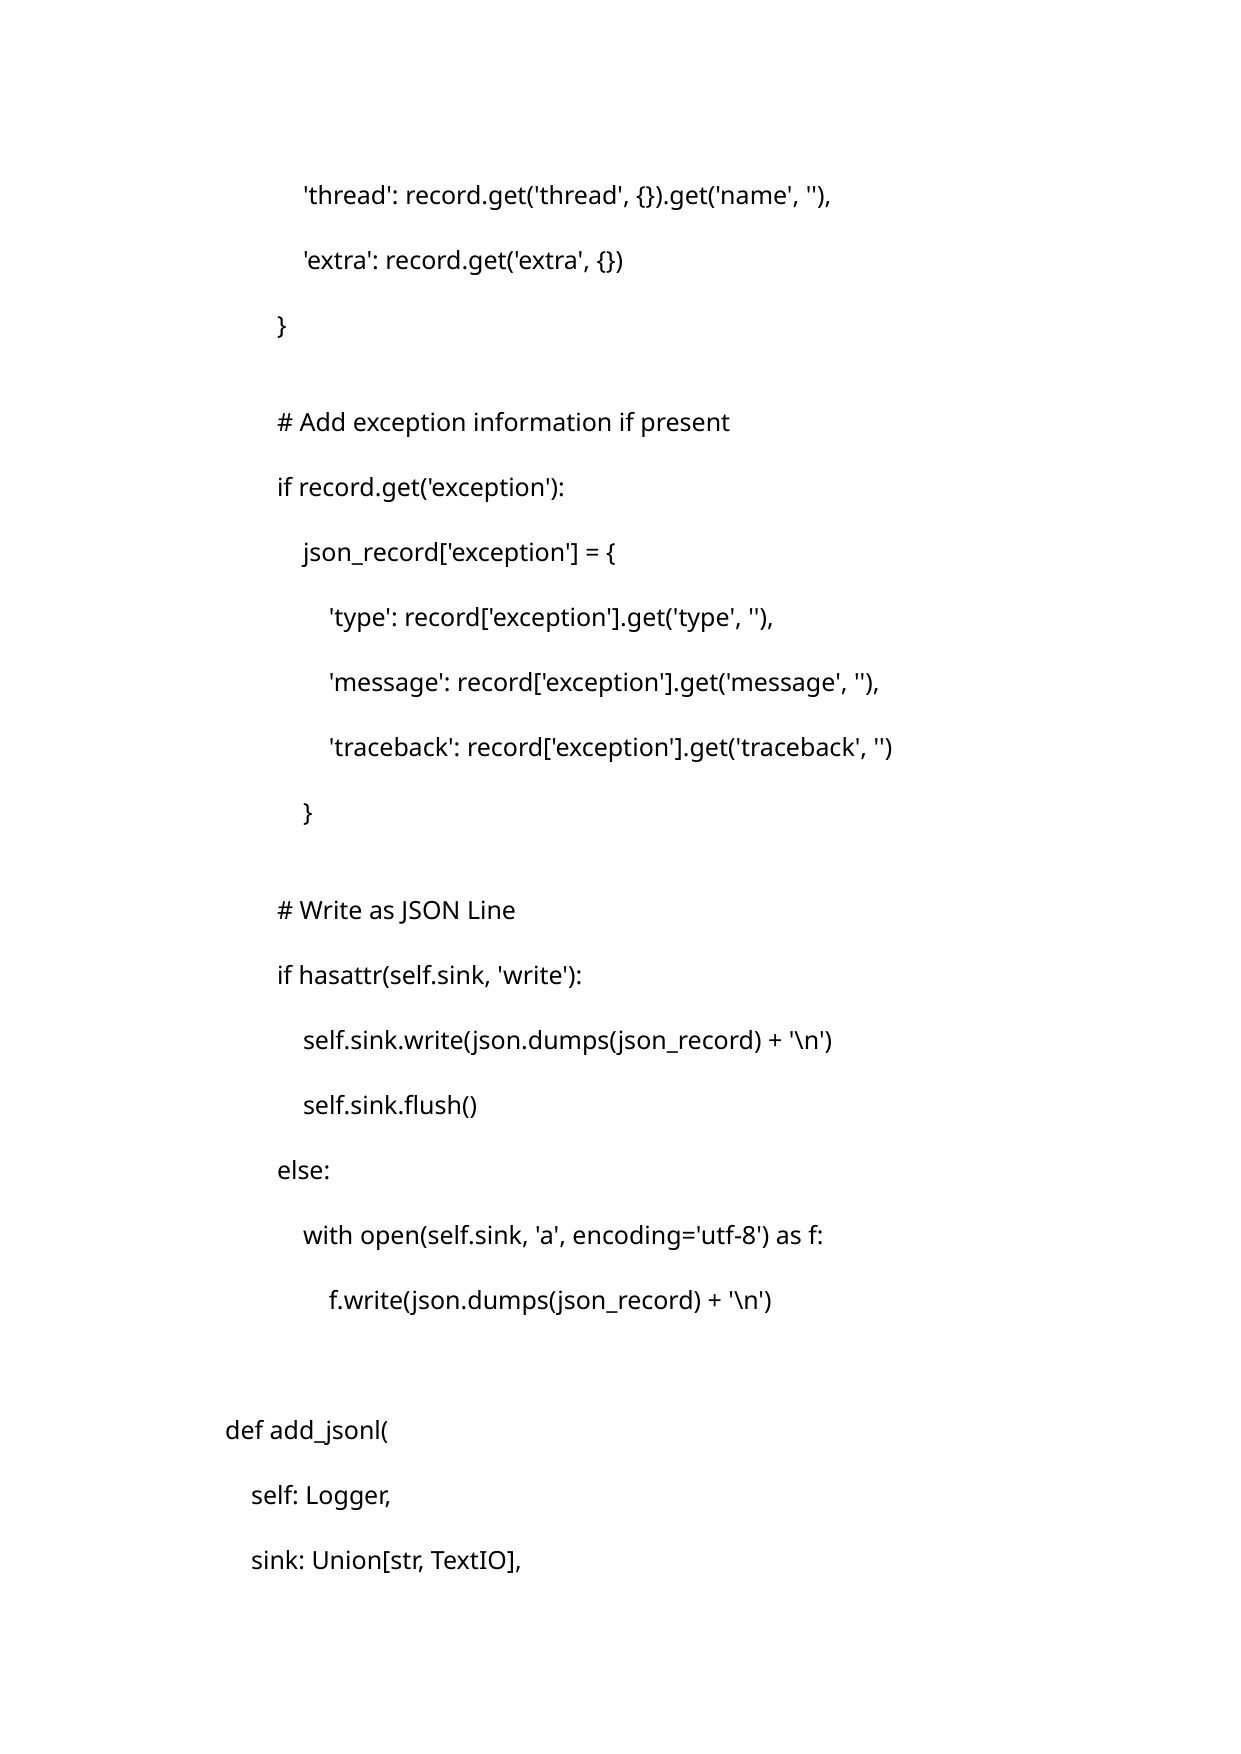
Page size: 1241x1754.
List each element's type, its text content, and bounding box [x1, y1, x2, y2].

list # Add exception information if present [225, 389, 1053, 454]
list if record.get('exception'): [225, 454, 1053, 519]
list 'message': record['exception'].get('message', ''), [225, 649, 1053, 714]
list 'type': record['exception'].get('type', ''), [225, 584, 1053, 649]
list } [225, 292, 1053, 357]
list 'thread': record.get('thread', {}).get('name', ''), [225, 162, 1053, 227]
list with open(self.sink, 'a', encoding='utf-8') as f: [225, 1202, 1053, 1267]
list # Write as JSON Line [225, 877, 1053, 942]
list } [225, 779, 1053, 844]
list self.sink.write(json.dumps(json_record) + '\n') [225, 1007, 1053, 1072]
list self: Logger, [225, 1462, 1053, 1527]
list else: [225, 1137, 1053, 1202]
list f.write(json.dumps(json_record) + '\n') [225, 1267, 1053, 1332]
list 'traceback': record['exception'].get('traceback', '') [225, 714, 1053, 779]
list self.sink.flush() [225, 1072, 1053, 1137]
list if hasattr(self.sink, 'write'): [225, 942, 1053, 1007]
list def add_jsonl( [225, 1397, 1053, 1462]
list 'extra': record.get('extra', {}) [225, 227, 1053, 292]
list sink: Union[str, TextIO], [225, 1527, 1053, 1592]
list json_record['exception'] = { [225, 519, 1053, 584]
